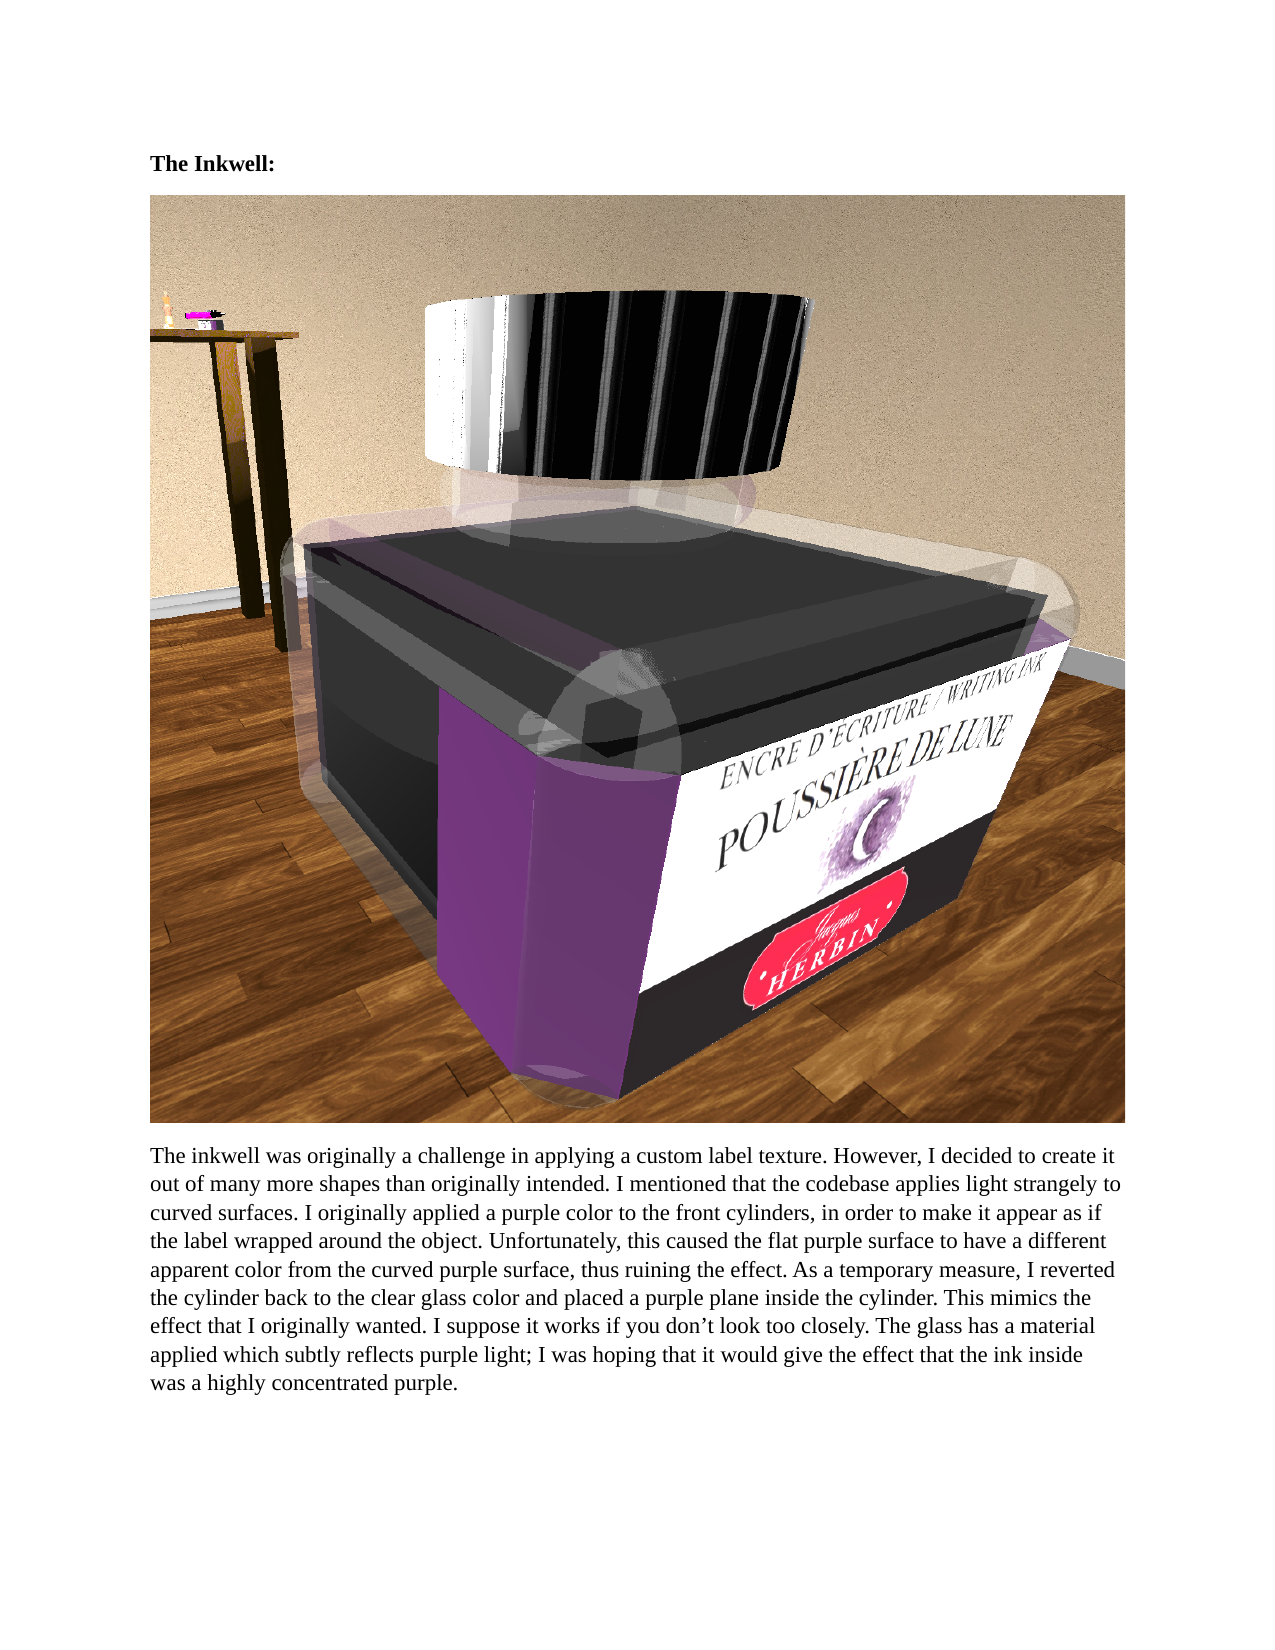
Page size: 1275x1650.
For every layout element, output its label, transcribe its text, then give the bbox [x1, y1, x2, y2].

picture [150, 195, 1125, 1123]
text The inkwell was originally a challenge in applying a custom label texture. However, I decided to create it out of many more shapes than originally intended. I mentioned that the codebase applies light strangely to curved surfaces. I originally applied a purple color to the front cylinders, in order to make it appear as if the label wrapped around the object. Unfortunately, this caused the flat purple surface to have a different apparent color from the curved purple surface, thus ruining the effect. As a temporary measure, I reverted the cylinder back to the clear glass color and placed a purple plane inside the cylinder. This mimics the effect that I originally wanted. I suppose it works if you don’t look too closely. The glass has a material applied which subtly reflects purple light; I was hoping that it would give the effect that the ink inside was a highly concentrated purple. [150, 1142, 1125, 1396]
text The Inkwell: [150, 150, 1125, 176]
